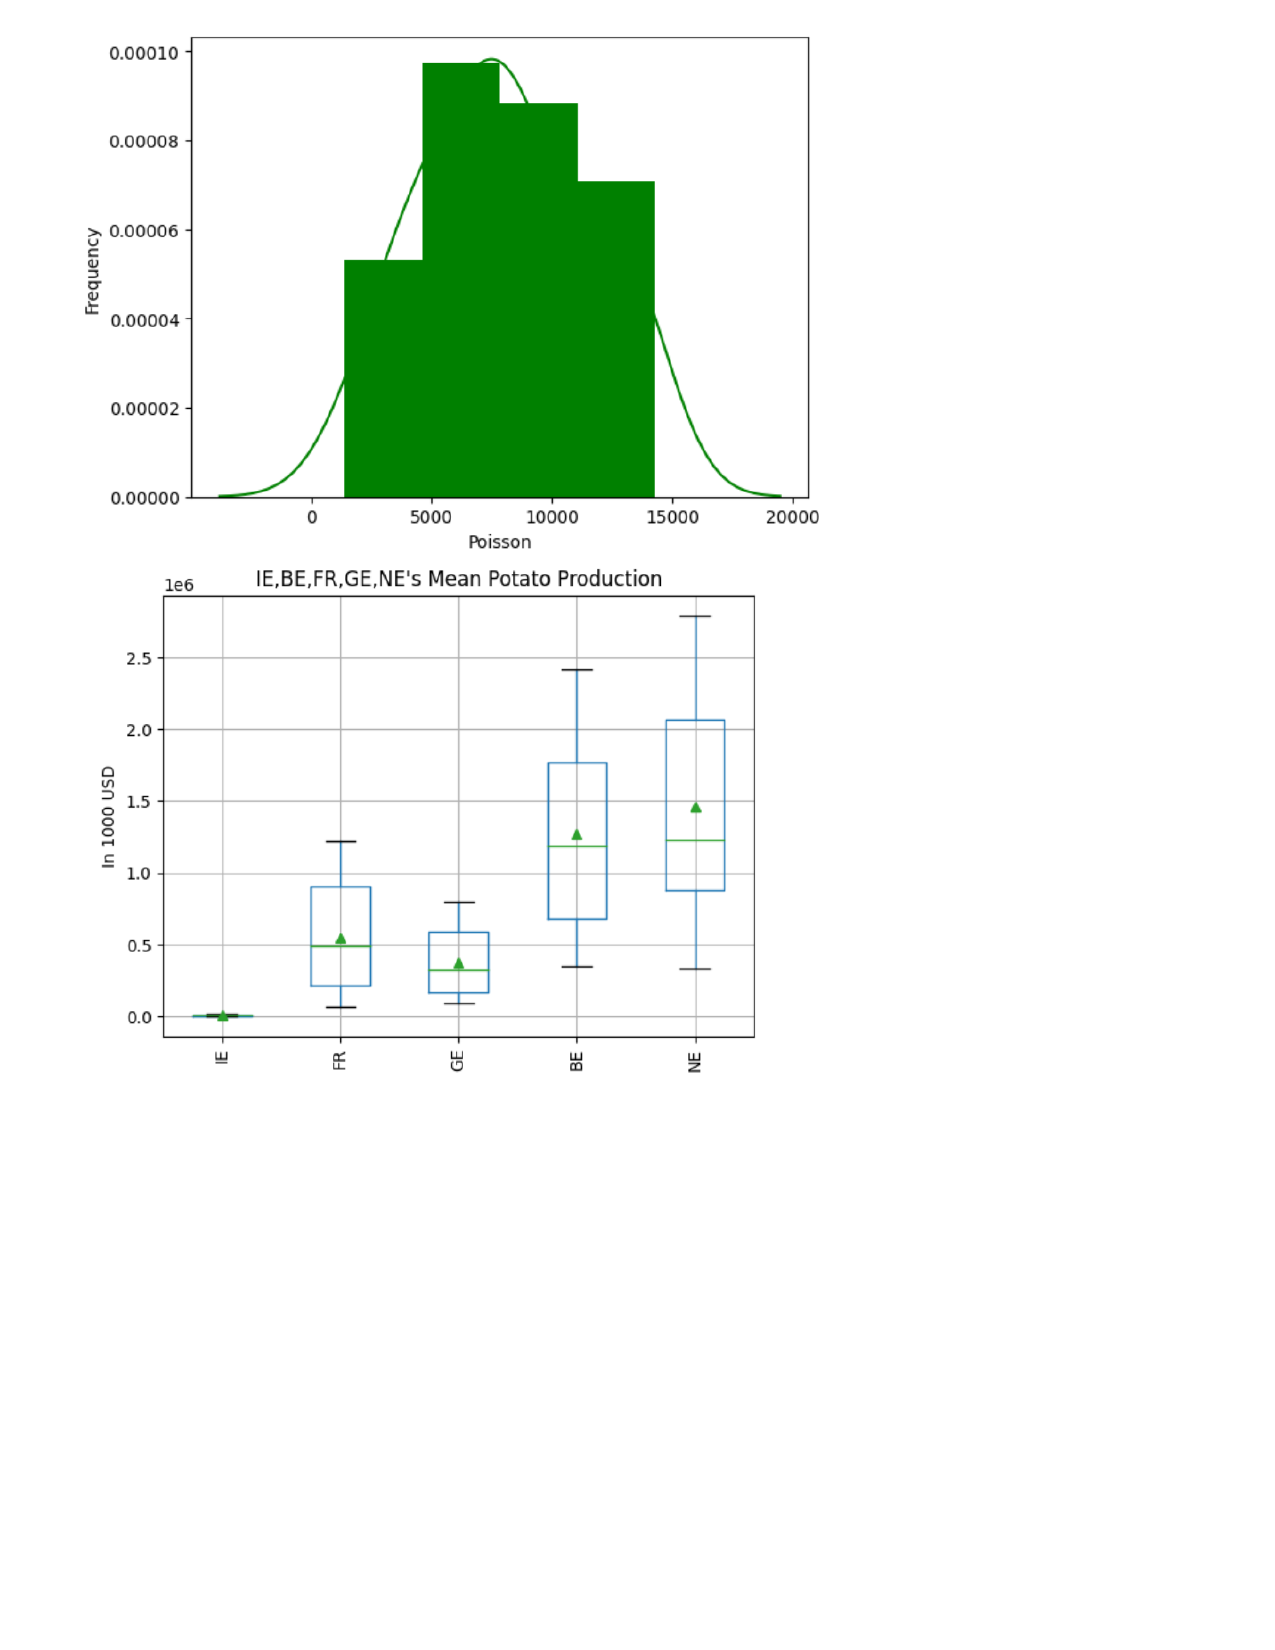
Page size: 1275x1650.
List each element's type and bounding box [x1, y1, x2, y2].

picture [59, 29, 858, 1086]
